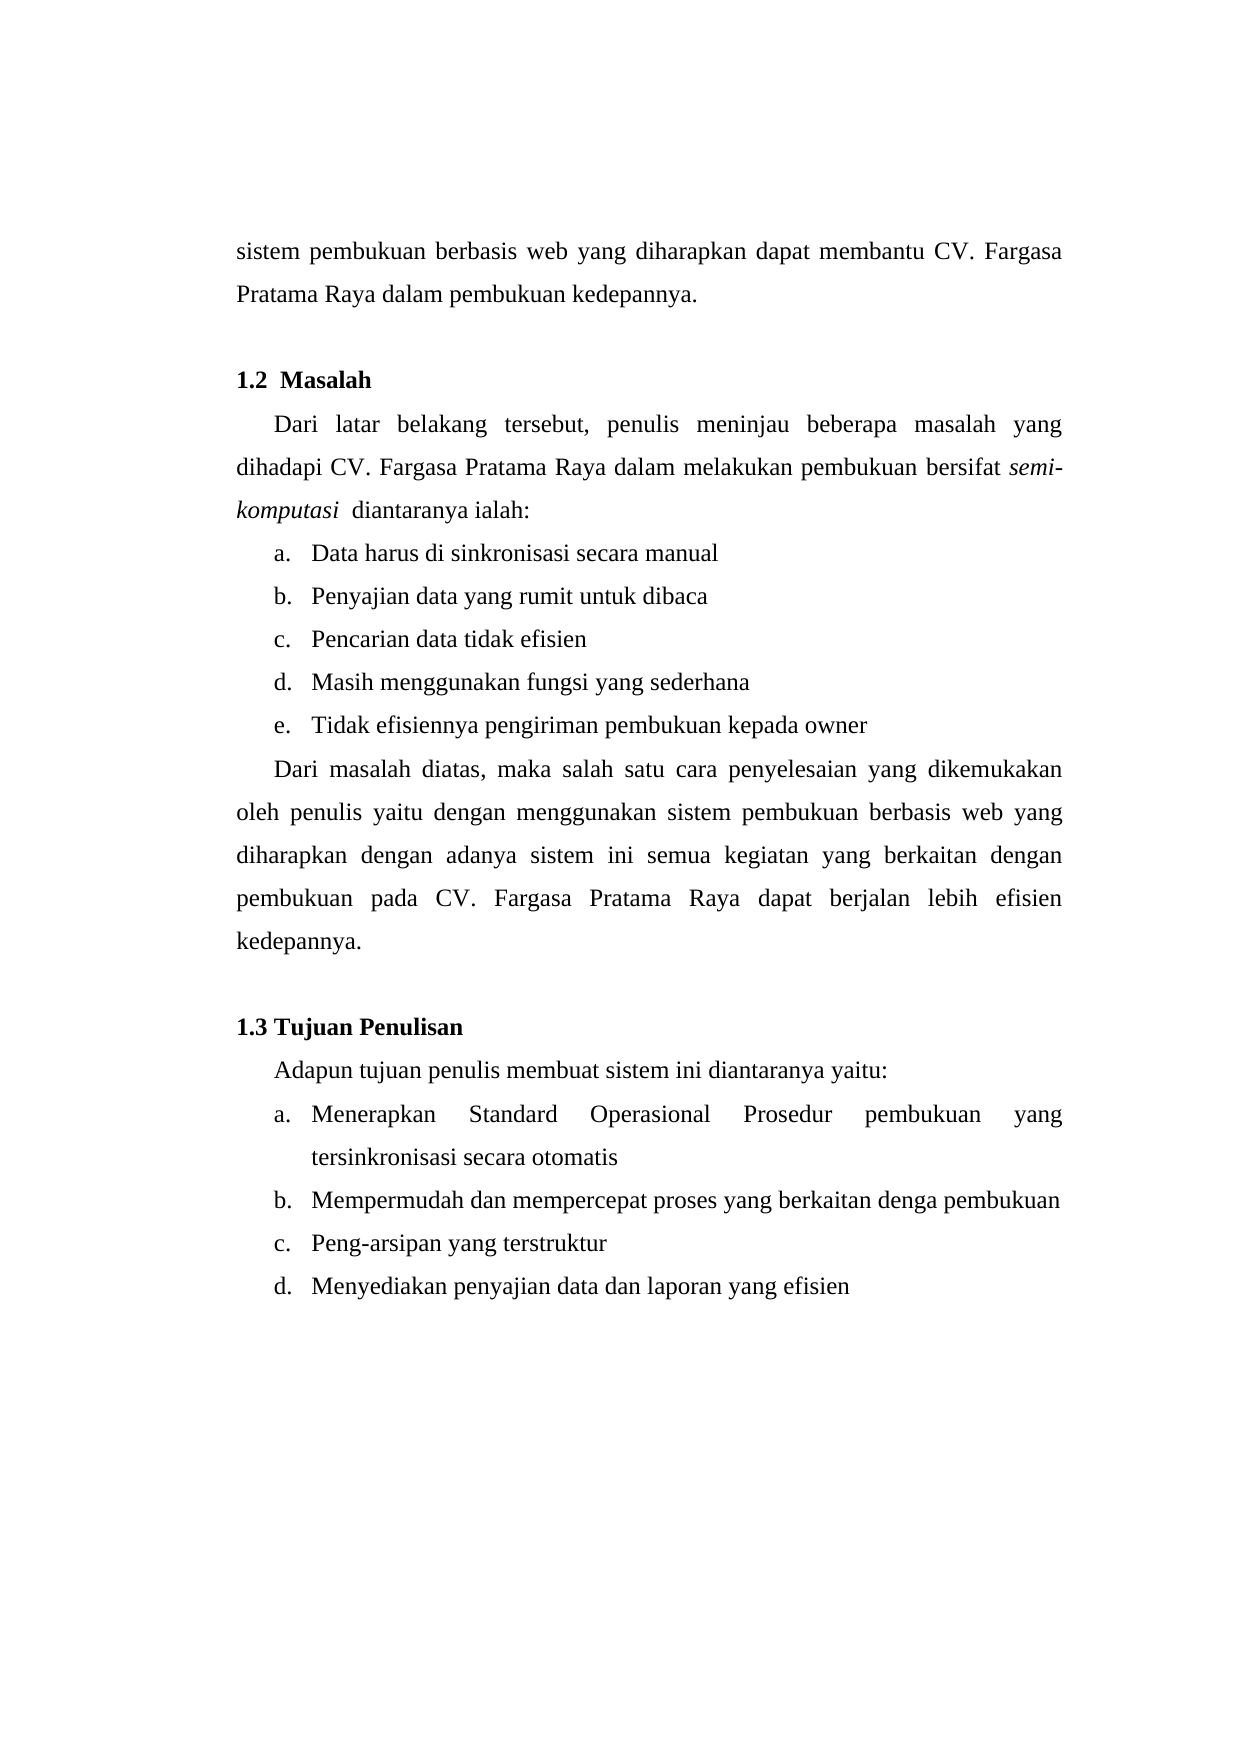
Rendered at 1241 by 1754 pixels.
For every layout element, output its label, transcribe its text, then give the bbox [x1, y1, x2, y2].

list Penyajian data yang rumit untuk dibaca [274, 581, 1063, 610]
list Tidak efisiennya pengiriman pembukuan kepada owner [274, 711, 1063, 739]
list Mempermudah dan mempercepat proses yang berkaitan denga pembukuan [274, 1185, 1063, 1214]
text Dari latar belakang tersebut, penulis meninjau beberapa masalah yang dihadapi CV. Fargasa Pratama Raya dalam melakukan pembukuan bersifat semi-komputasi diantaranya ialah: [236, 409, 1063, 524]
list Menyediakan penyajian data dan laporan yang efisien [274, 1271, 1063, 1300]
list Data harus di sinkronisasi secara manual [274, 538, 1063, 567]
text Adapun tujuan penulis membuat sistem ini diantaranya yaitu: [236, 1056, 1063, 1084]
list Peng-arsipan yang terstruktur [274, 1228, 1063, 1257]
subtitle Tujuan Penulisan [236, 1012, 1063, 1041]
list Masih menggunakan fungsi yang sederhana [274, 667, 1063, 696]
subtitle Masalah [236, 366, 1063, 394]
list Pencarian data tidak efisien [274, 624, 1063, 653]
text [236, 236, 1063, 308]
list Menerapkan Standard Operasional Prosedur pembukuan yang tersinkronisasi secara otomatis [274, 1099, 1063, 1171]
text Dari masalah diatas, maka salah satu cara penyelesaian yang dikemukakan oleh penulis yaitu dengan menggunakan sistem pembukuan berbasis web yang diharapkan dengan adanya sistem ini semua kegiatan yang berkaitan dengan pembukuan pada CV. Fargasa Pratama Raya dapat berjalan lebih efisien kedepannya. [236, 754, 1063, 955]
